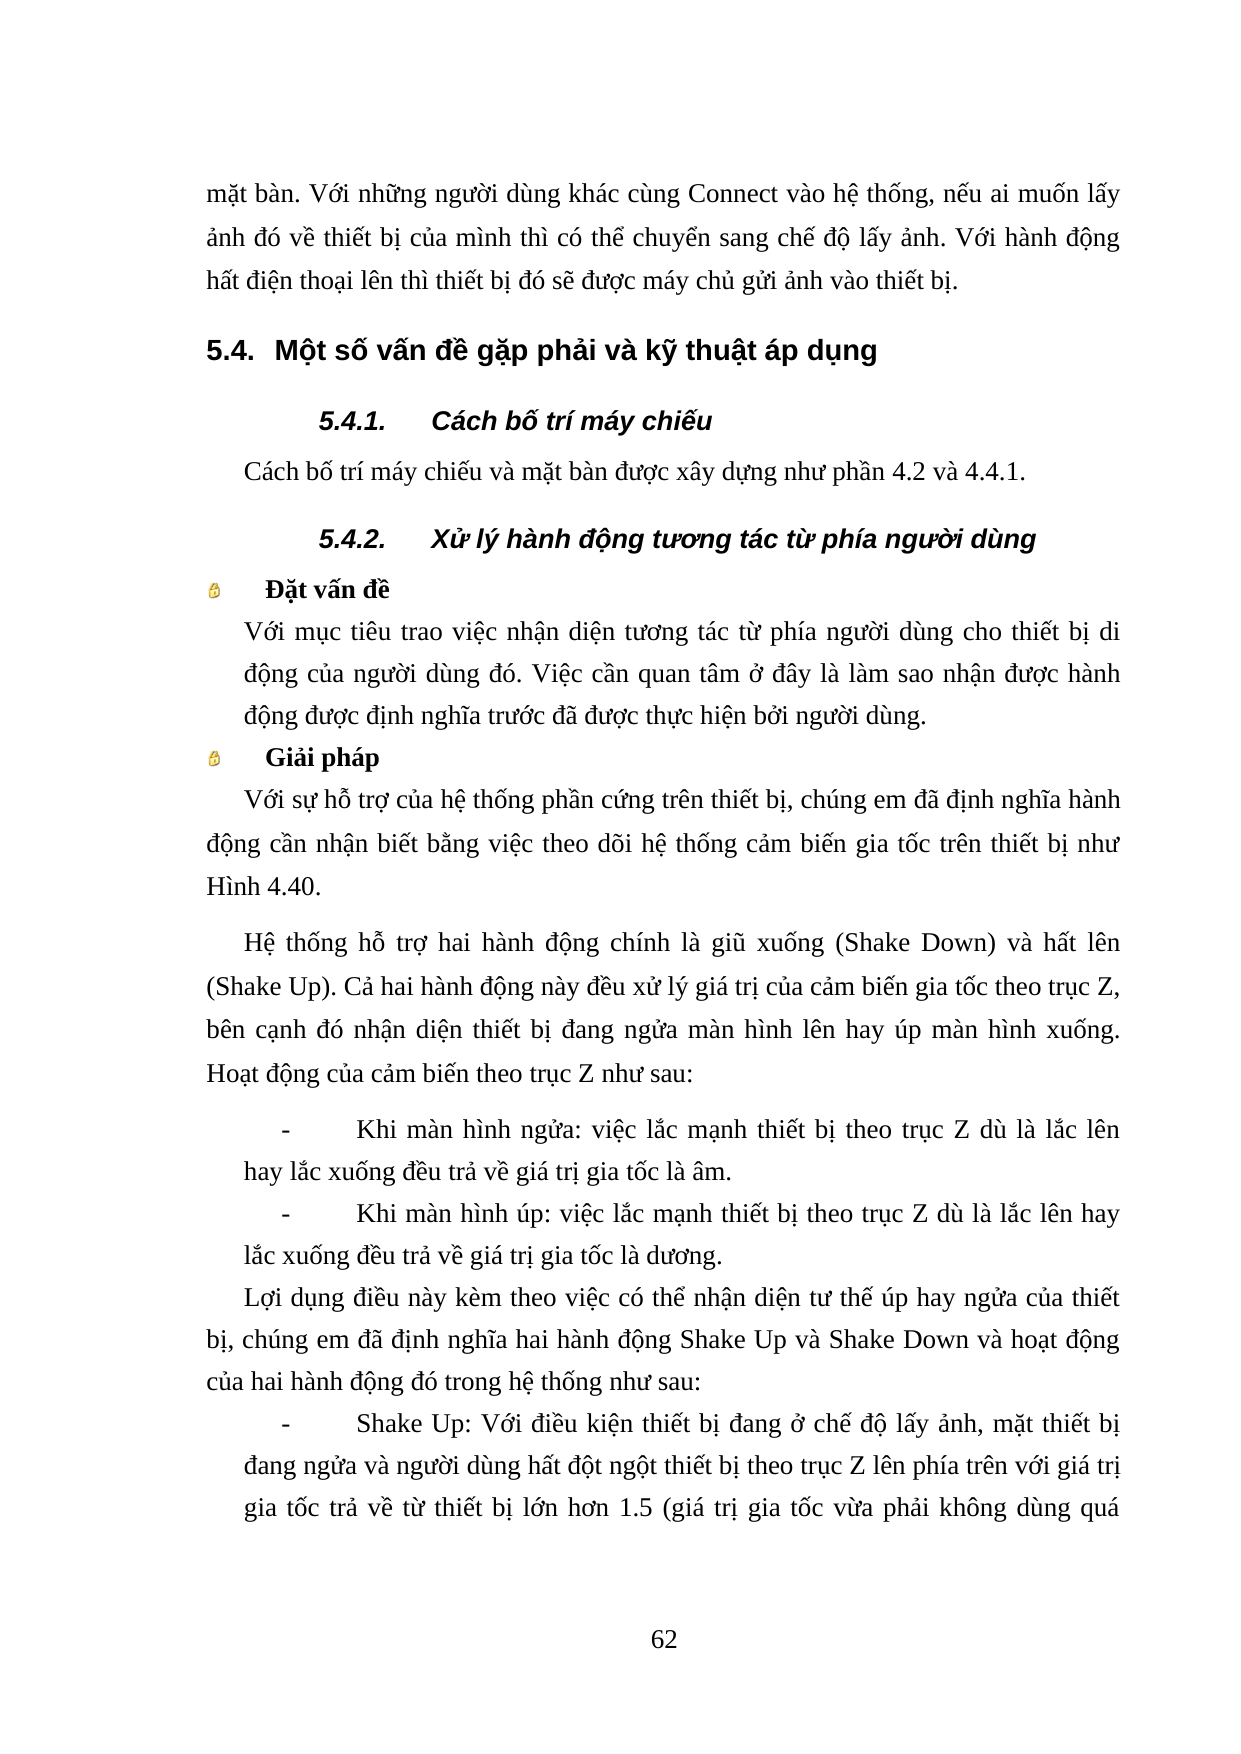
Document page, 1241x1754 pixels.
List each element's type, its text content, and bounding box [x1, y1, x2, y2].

text Cách bố trí máy chiếu và mặt bàn được xây dựng như phần 4.2 và 4.4.1. [206, 455, 1122, 486]
text Khi màn hình ngửa: việc lắc mạnh thiết bị theo trục Z dù là lắc lên hay lắc xuống đều trả về giá trị gia tốc là âm. [244, 1113, 1122, 1186]
text Giải pháp [206, 741, 1122, 772]
picture [207, 749, 221, 767]
list Lợi dụng điều này kèm theo việc có thể nhận diện tư thế úp hay ngửa của thiết bị, chúng em đã định nghĩa hai hành động Shake Up và Shake Down và hoạt động của hai hành động đó trong hệ thống như sau: [206, 1281, 1122, 1396]
text Hệ thống hỗ trợ hai hành động chính là giũ xuống (Shake Down) và hất lên (Shake Up). Cả hai hành động này đều xử lý giá trị của cảm biến gia tốc theo trục Z, bên cạnh đó nhận diện thiết bị đang ngửa màn hình lên hay úp màn hình xuống. Hoạt động của cảm biến theo trục Z như sau: [206, 926, 1122, 1088]
list Với mục tiêu trao việc nhận diện tương tác từ phía người dùng cho thiết bị di động của người dùng đó. Việc cần quan tâm ở đây là làm sao nhận được hành động được định nghĩa trước đã được thực hiện bởi người dùng. [244, 615, 1122, 730]
picture [207, 581, 221, 599]
subtitle Một số vấn đề gặp phải và kỹ thuật áp dụng [206, 333, 1122, 366]
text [206, 177, 1122, 295]
text Khi màn hình úp: việc lắc mạnh thiết bị theo trục Z dù là lắc lên hay lắc xuống đều trả về giá trị gia tốc là dương. [244, 1197, 1122, 1270]
subtitle Xử lý hành động tương tác từ phía người dùng [281, 523, 1122, 554]
text Đặt vấn đề [206, 573, 1122, 604]
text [244, 1407, 1122, 1522]
subtitle Cách bố trí máy chiếu [281, 405, 1122, 436]
